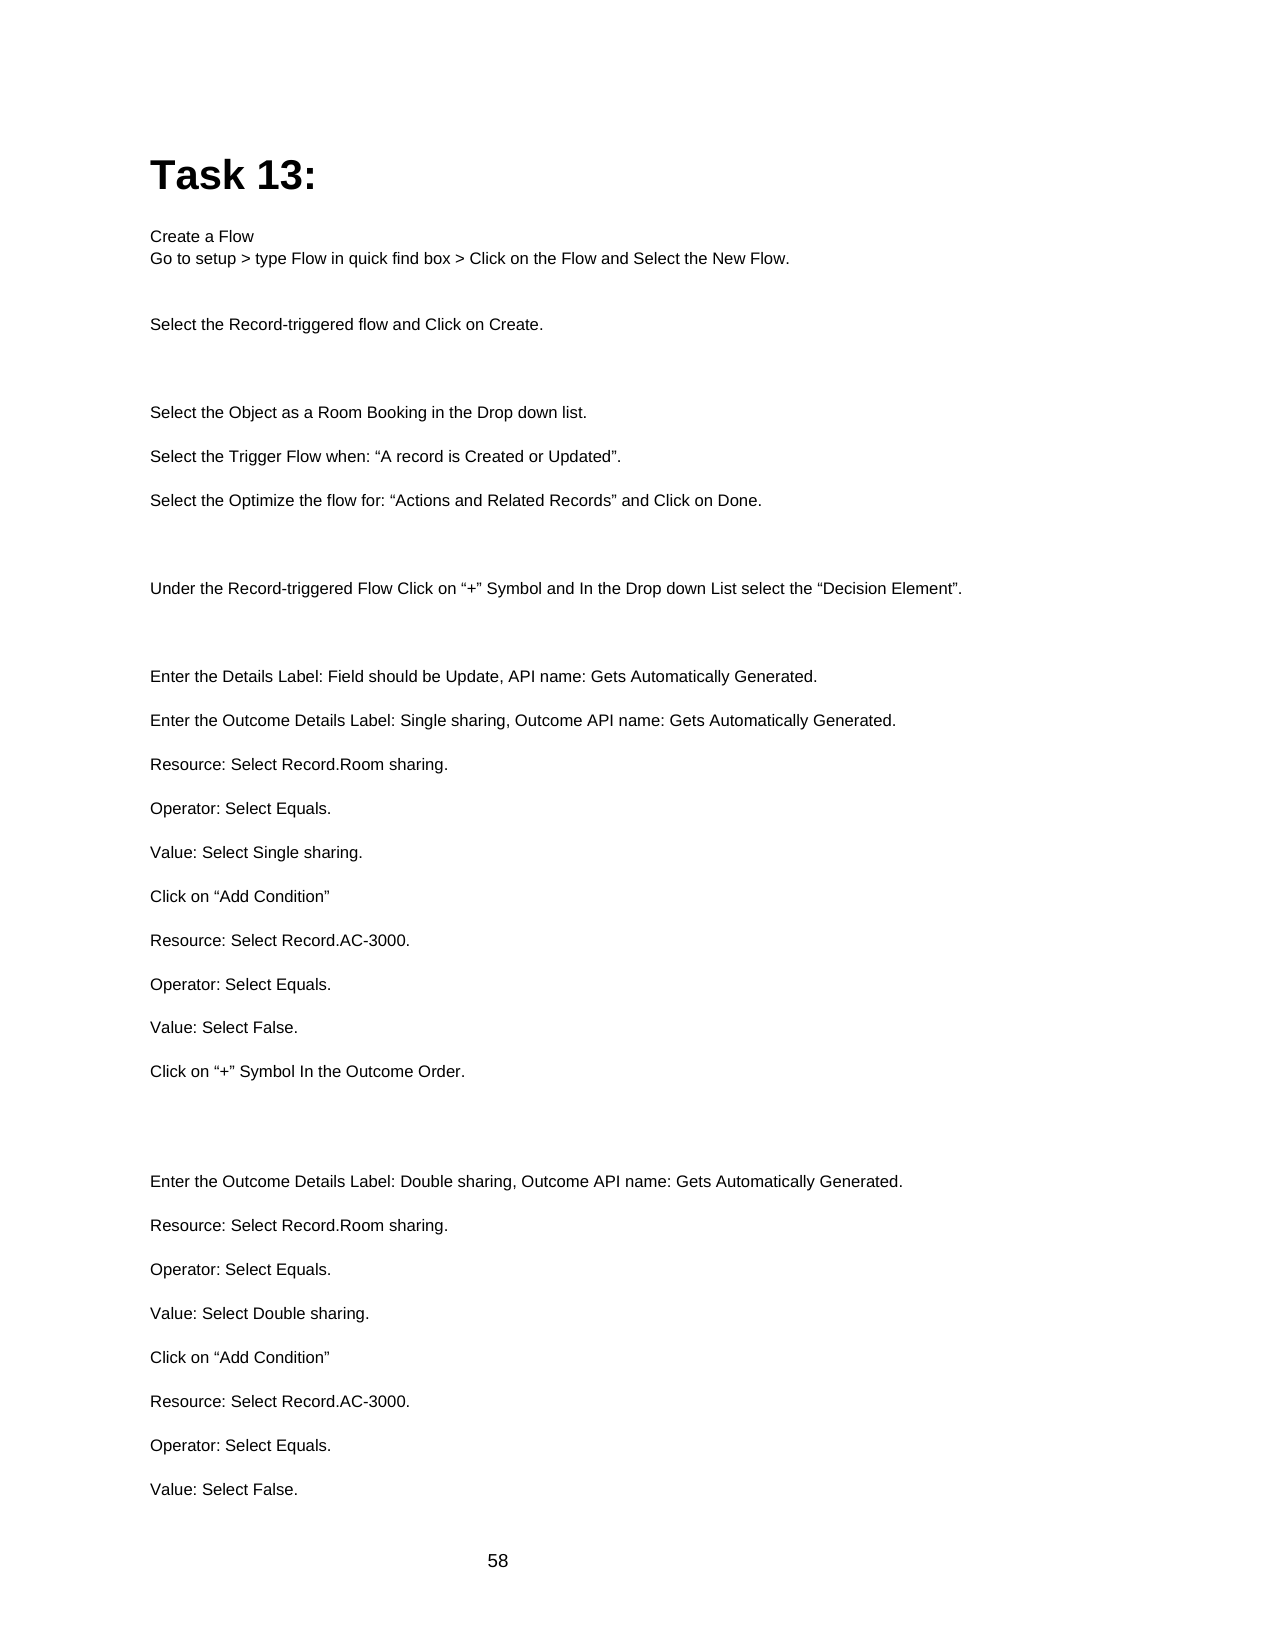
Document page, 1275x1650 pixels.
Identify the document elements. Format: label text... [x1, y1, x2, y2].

text Click on “Add Condition” [150, 886, 1125, 906]
text Resource: Select Record.AC-3000. [150, 1392, 1125, 1411]
text Resource: Select Record.Room sharing. [150, 1216, 1125, 1235]
text Select the Record-triggered flow and Click on Create. [150, 315, 1125, 334]
text Go to setup > type Flow in quick find box > Click on the Flow and Select the New Flow. [150, 249, 1125, 268]
text Click on “Add Condition” [150, 1348, 1125, 1367]
text Value: Select False. [150, 1480, 1125, 1499]
text Operator: Select Equals. [150, 1260, 1125, 1279]
text Select the Object as a Room Booking in the Drop down list. [150, 403, 1125, 422]
text Task 13: [150, 150, 1125, 198]
text Select the Optimize the flow for: “Actions and Related Records” and Click on Done. [150, 491, 1125, 510]
text Value: Select Double sharing. [150, 1304, 1125, 1323]
text Click on “+” Symbol In the Outcome Order. [150, 1062, 1125, 1081]
text Operator: Select Equals. [150, 1436, 1125, 1455]
text Enter the Details Label: Field should be Update, API name: Gets Automatically Generated. [150, 667, 1125, 686]
text Enter the Outcome Details Label: Double sharing, Outcome API name: Gets Automatically Generated. [150, 1172, 1125, 1191]
text Under the Record-triggered Flow Click on “+” Symbol and In the Drop down List select the “Decision Element”. [150, 579, 1125, 598]
text Enter the Outcome Details Label: Single sharing, Outcome API name: Gets Automatically Generated. [150, 711, 1125, 730]
text Select the Trigger Flow when: “A record is Created or Updated”. [150, 447, 1125, 466]
text Operator: Select Equals. [150, 974, 1125, 993]
text Operator: Select Equals. [150, 798, 1125, 818]
text Create a Flow [150, 227, 1125, 246]
text Resource: Select Record.Room sharing. [150, 754, 1125, 774]
text Resource: Select Record.AC-3000. [150, 930, 1125, 949]
text Value: Select False. [150, 1018, 1125, 1037]
text Value: Select Single sharing. [150, 842, 1125, 862]
